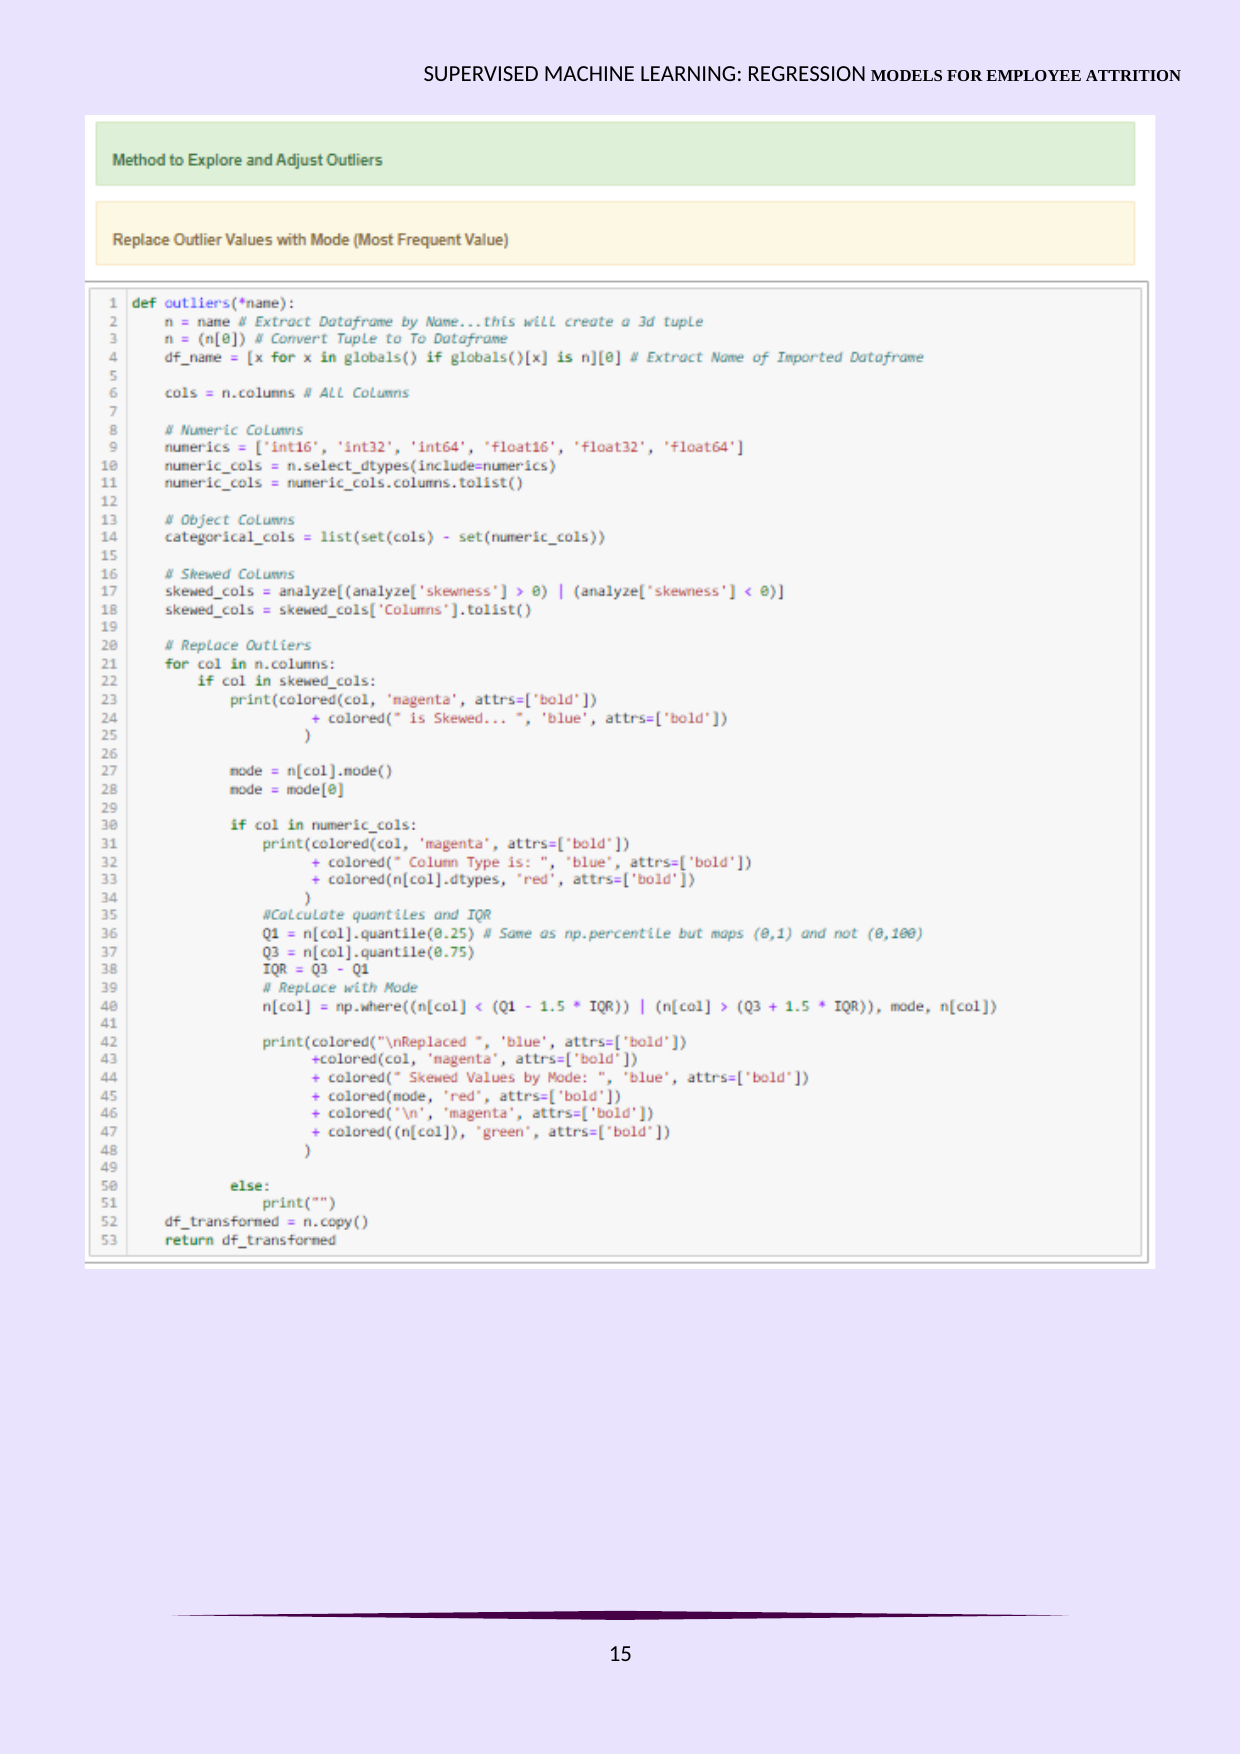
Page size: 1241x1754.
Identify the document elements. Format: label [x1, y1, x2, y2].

picture [84, 115, 1156, 1269]
